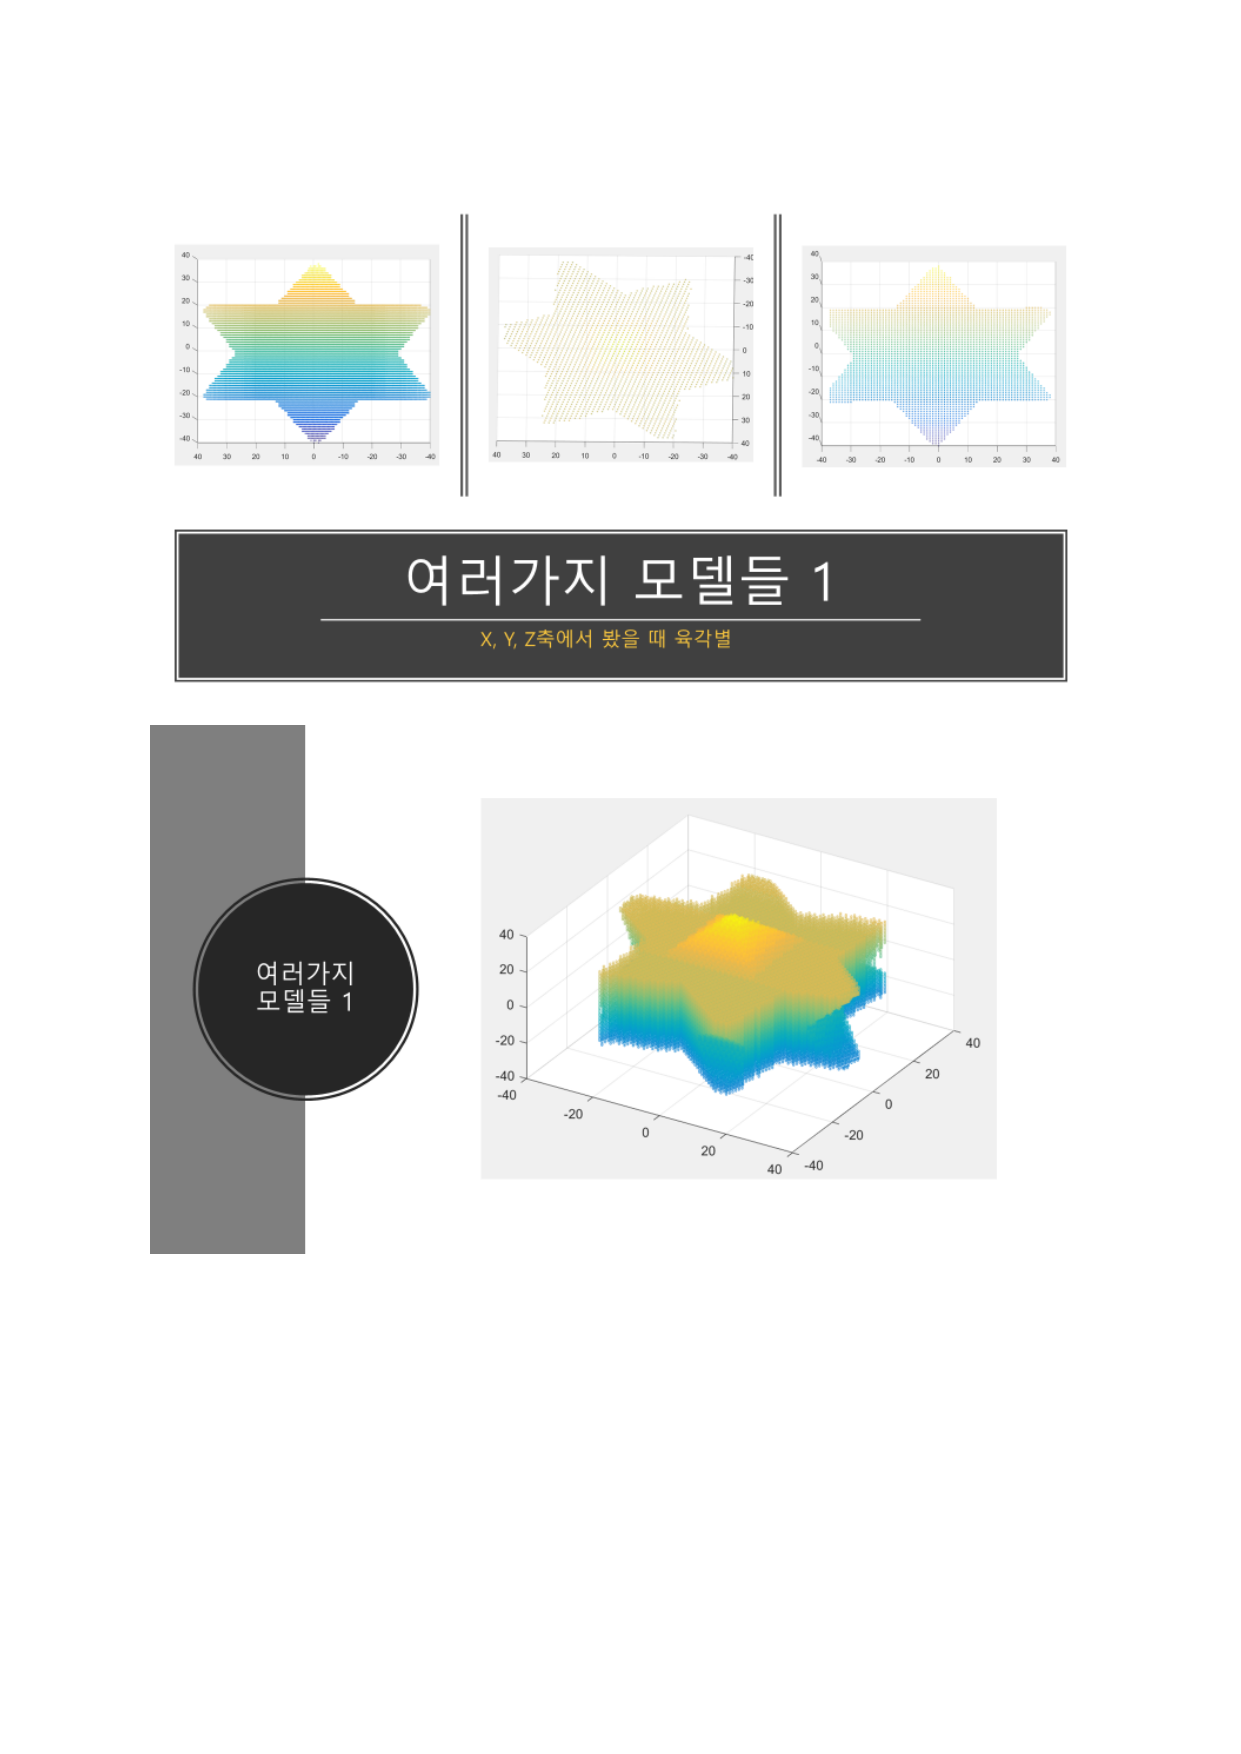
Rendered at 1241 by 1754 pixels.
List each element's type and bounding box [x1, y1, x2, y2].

picture [150, 725, 1091, 1254]
picture [150, 177, 1091, 706]
